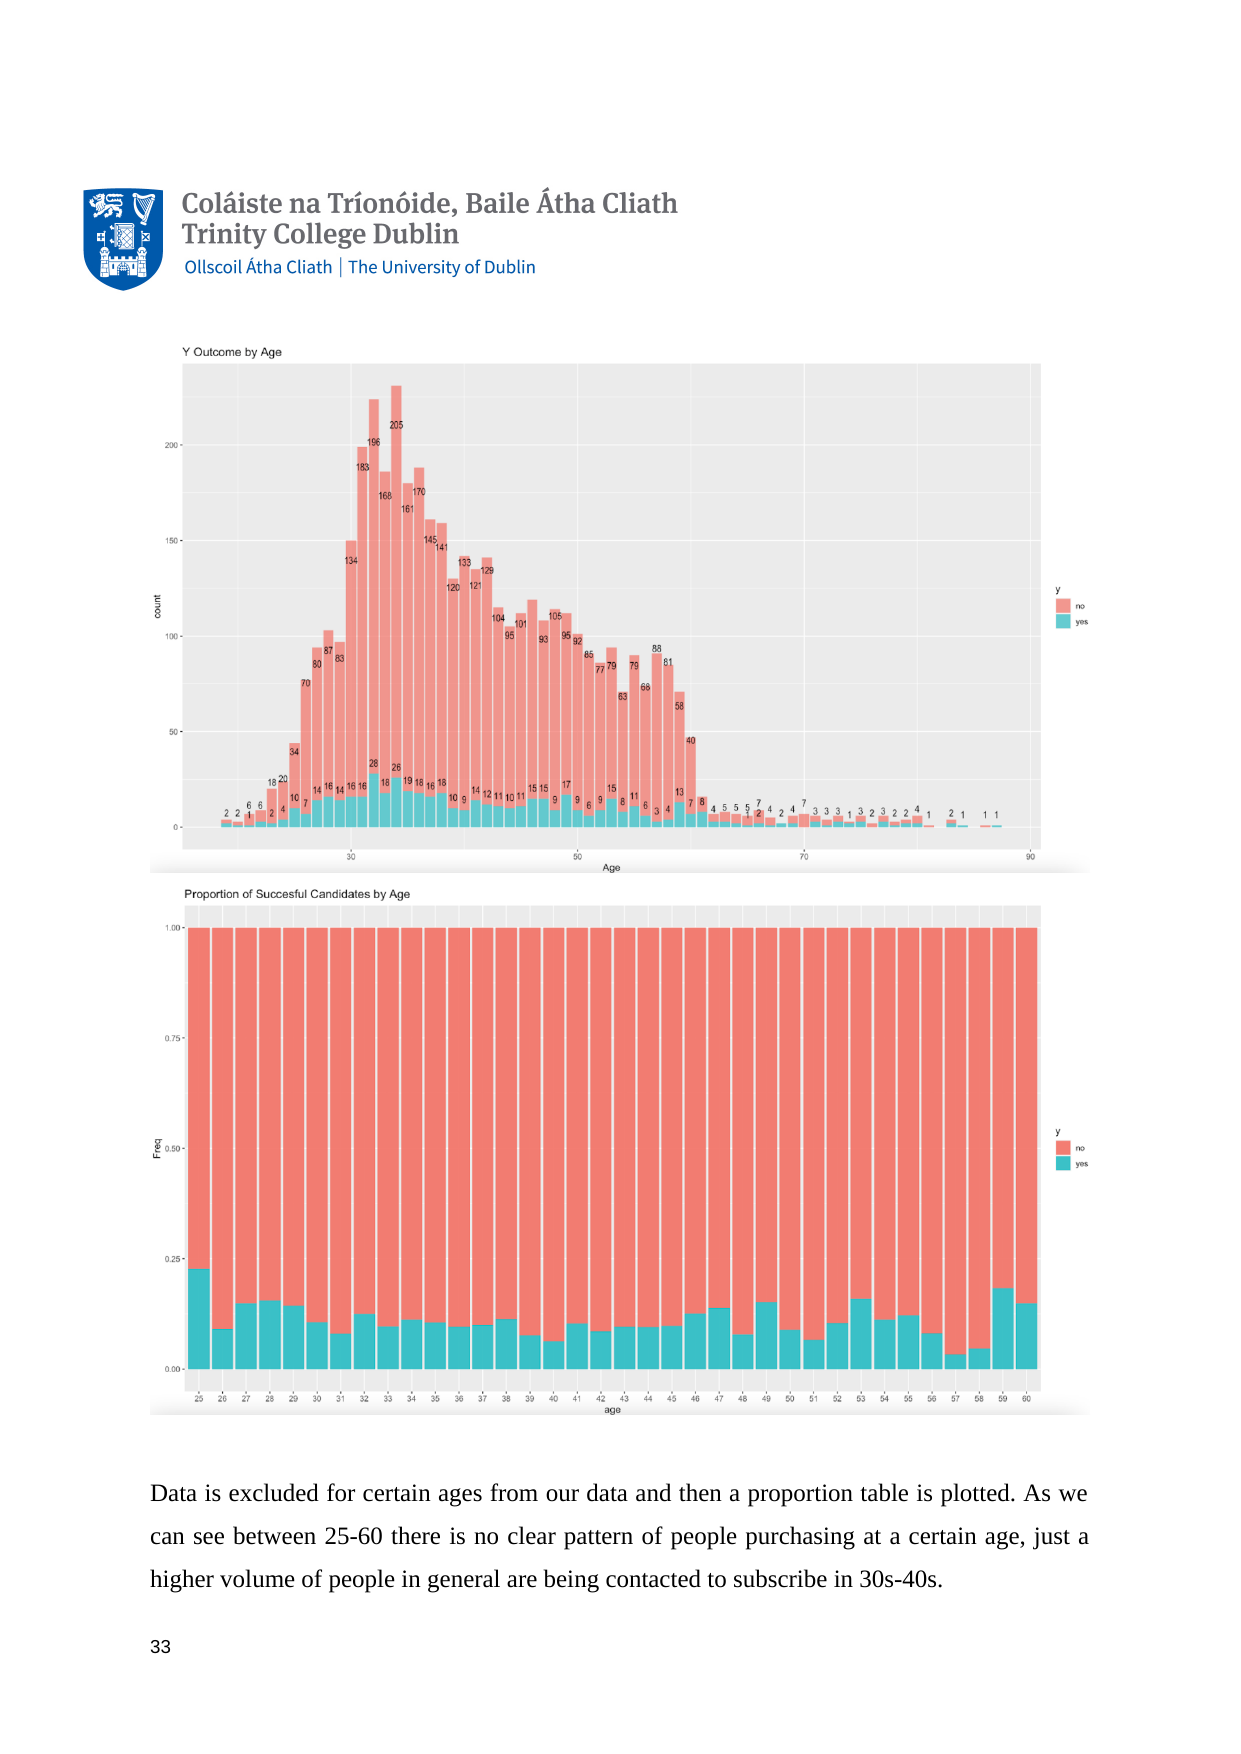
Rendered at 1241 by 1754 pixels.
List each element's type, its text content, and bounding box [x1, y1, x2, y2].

picture [0, 104, 1241, 331]
text Data is excluded for certain ages from our data and then a proportion table is plotted. As we can see between 25-60 there is no clear pattern of people purchasing at a certain age, just a higher volume of people in general are being contacted to subscribe in 30s-40s. [150, 1478, 1090, 1593]
picture [150, 343, 1091, 873]
picture [150, 885, 1091, 1415]
